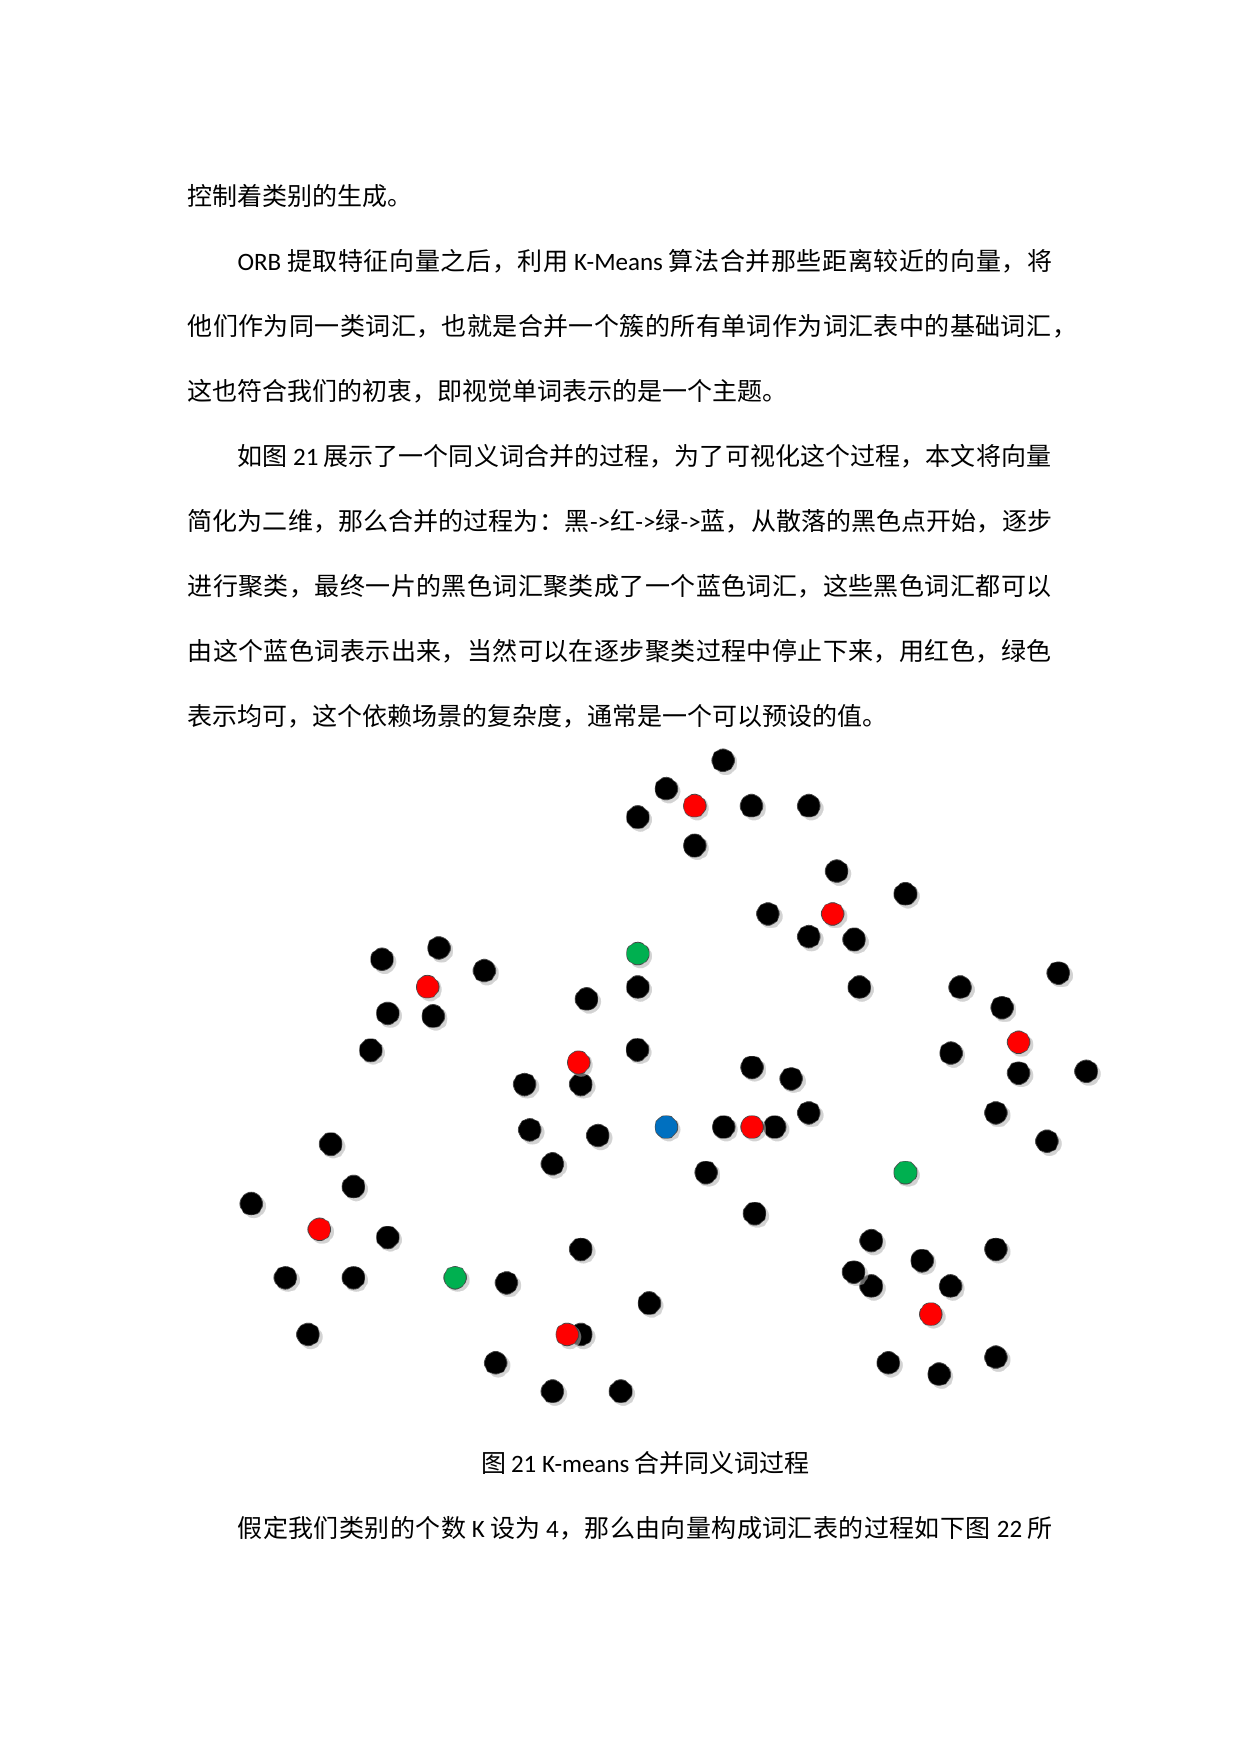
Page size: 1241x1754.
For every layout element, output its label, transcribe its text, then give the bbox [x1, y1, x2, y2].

list 图21 K-means合并同义词过程 [187, 1429, 1053, 1494]
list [187, 162, 1053, 227]
picture [237, 747, 1103, 1408]
list ORB提取特征向量之后，利用K-Means算法合并那些距离较近的向量，将他们作为同一类词汇，也就是合并一个簇的所有单词作为词汇表中的基础词汇，这也符合我们的初衷，即视觉单词表示的是一个主题。 [187, 227, 1053, 422]
list 如图21展示了一个同义词合并的过程，为了可视化这个过程，本文将向量简化为二维，那么合并的过程为：黑->红->绿->蓝，从散落的黑色点开始，逐步进行聚类，最终一片的黑色词汇聚类成了一个蓝色词汇，这些黑色词汇都可以由这个蓝色词表示出来，当然可以在逐步聚类过程中停止下来，用红色，绿色表示均可，这个依赖场景的复杂度，通常是一个可以预设的值。 [187, 422, 1053, 747]
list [187, 1494, 1053, 1559]
